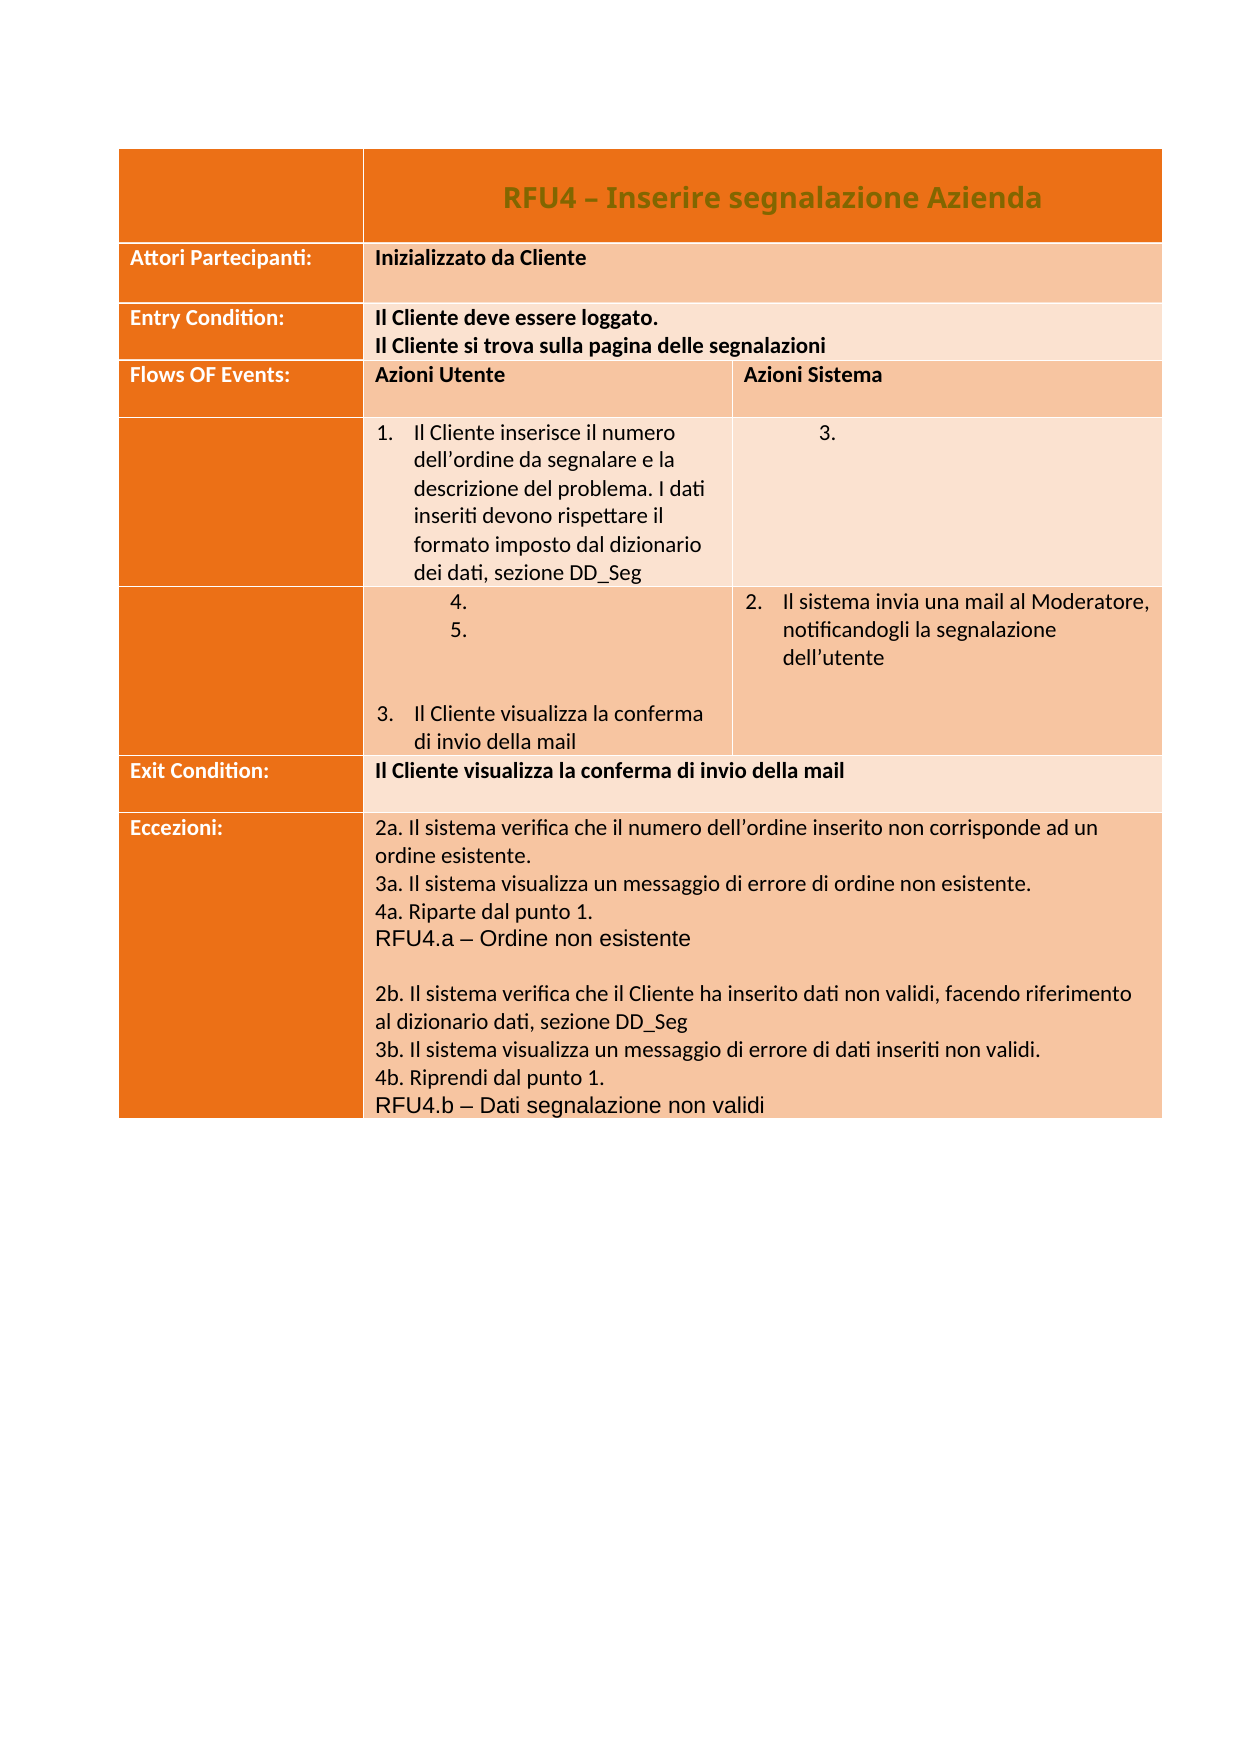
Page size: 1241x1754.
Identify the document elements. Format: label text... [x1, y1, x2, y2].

table_cell Inizializzato da Cliente [364, 244, 1162, 302]
table_cell [119, 587, 363, 755]
table_cell Azioni Sistema [733, 361, 1162, 417]
table_cell 2a. Il sistema verifica che il numero dell’ordine inserito non corrisponde ad un ordine esistente. 3a. Il sistema visualizza un messaggio di errore di ordine non esistente. 4a. Riparte dal punto 1. RFU4.a – Ordine non esistente 2b. Il sistema verifica che il Cliente ha inserito dati non validi, facendo riferimento al dizionario dati, sezione DD_Seg 3b. Il sistema visualizza un messaggio di errore di dati inseriti non validi. 4b. Riprendi dal punto 1. RFU4.b – Dati segnalazione non validi [364, 813, 1162, 1118]
table_cell Exit Condition: [119, 756, 363, 812]
table_header RFU4 – Inserire segnalazione Azienda [364, 149, 1162, 242]
table_cell [119, 418, 363, 586]
table_cell Il Cliente visualizza la conferma di invio della mail [364, 756, 1162, 812]
table_header [119, 149, 363, 242]
table_cell [733, 418, 1162, 586]
table_cell Il sistema invia una mail al Moderatore, notificandogli la segnalazione dell’utente [733, 587, 1162, 755]
table_cell Il Cliente deve essere loggato. Il Cliente si trova sulla pagina delle segnalazioni [364, 304, 1162, 359]
table_cell Flows OF Events: [119, 361, 363, 417]
table_cell Il Cliente inserisce il numero dell’ordine da segnalare e la descrizione del problema. I dati inseriti devono rispettare il formato imposto dal dizionario dei dati, sezione DD_Seg [364, 418, 732, 586]
table_cell Attori Partecipanti: [119, 244, 363, 302]
table_cell Il Cliente visualizza la conferma di invio della mail [364, 587, 732, 755]
table_cell Eccezioni: [119, 813, 363, 1118]
table_cell Entry Condition: [119, 304, 363, 359]
table_cell Azioni Utente [364, 361, 732, 417]
